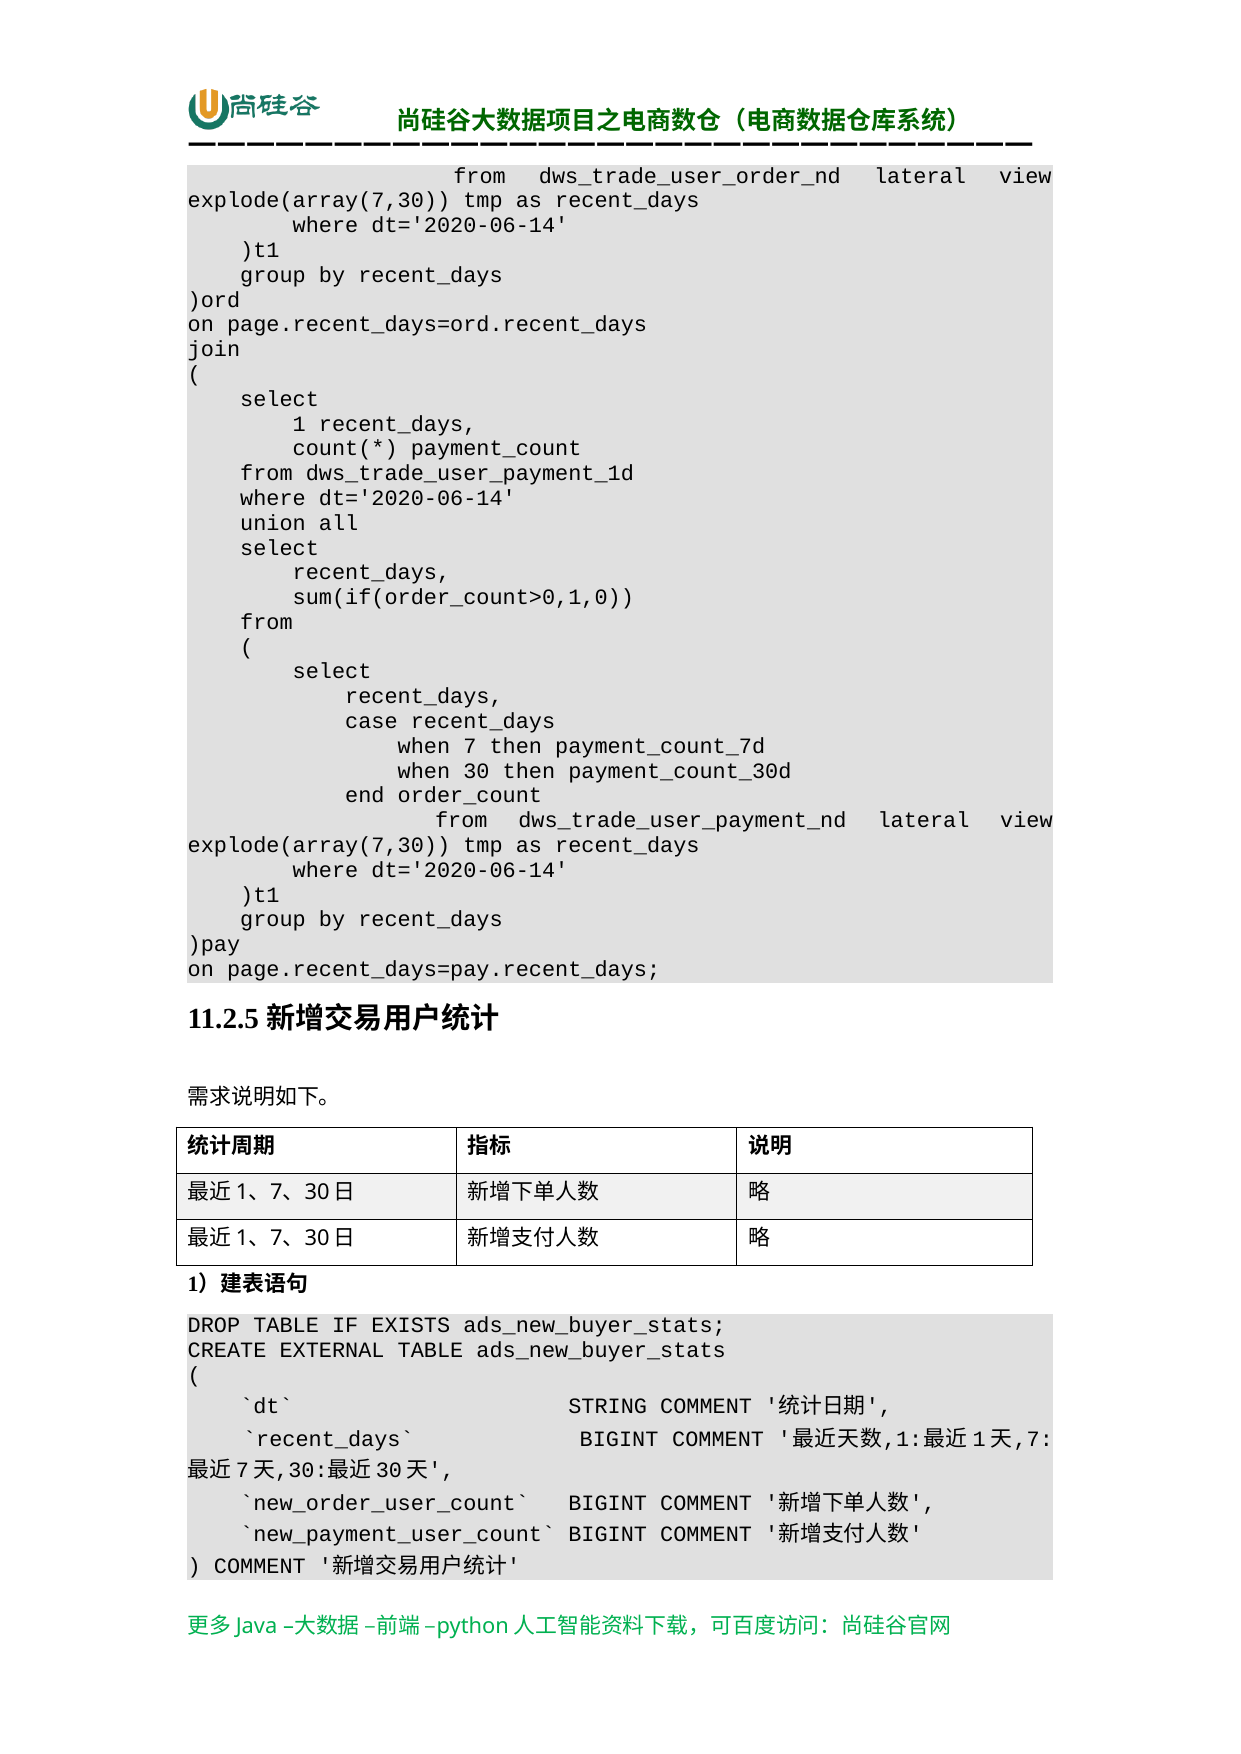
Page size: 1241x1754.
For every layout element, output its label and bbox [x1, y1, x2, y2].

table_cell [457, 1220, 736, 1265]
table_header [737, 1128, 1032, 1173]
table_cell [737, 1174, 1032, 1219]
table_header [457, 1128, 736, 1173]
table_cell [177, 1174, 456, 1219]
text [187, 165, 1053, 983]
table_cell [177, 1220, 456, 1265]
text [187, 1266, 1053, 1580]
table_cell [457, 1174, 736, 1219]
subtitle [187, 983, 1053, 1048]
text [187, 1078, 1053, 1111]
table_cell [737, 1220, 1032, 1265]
picture [187, 88, 320, 130]
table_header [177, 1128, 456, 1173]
